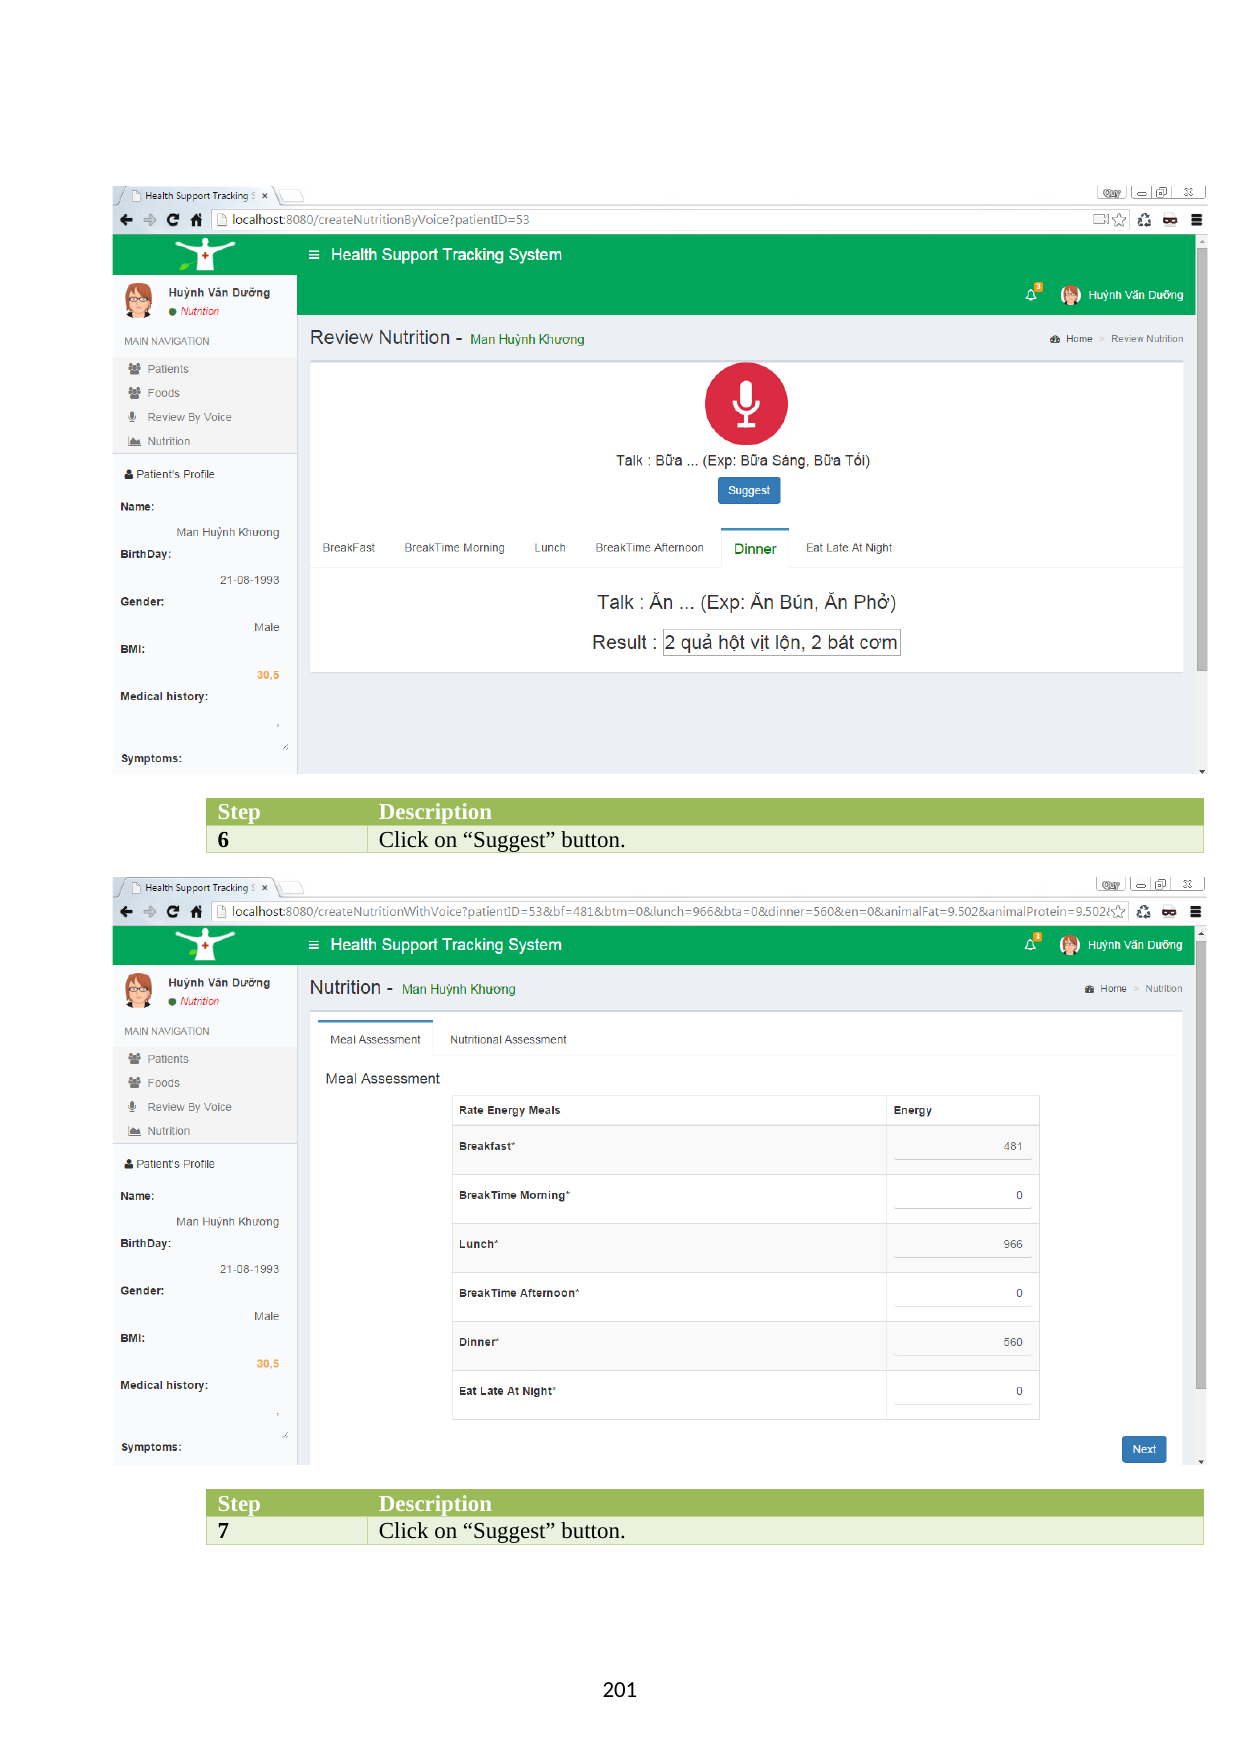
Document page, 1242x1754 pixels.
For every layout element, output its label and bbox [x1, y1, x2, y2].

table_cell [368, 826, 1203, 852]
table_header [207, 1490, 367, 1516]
picture [112, 877, 1207, 1465]
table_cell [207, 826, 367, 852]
picture [112, 186, 1208, 774]
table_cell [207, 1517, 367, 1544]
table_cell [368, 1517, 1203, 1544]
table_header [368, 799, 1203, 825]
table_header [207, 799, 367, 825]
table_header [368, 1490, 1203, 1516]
